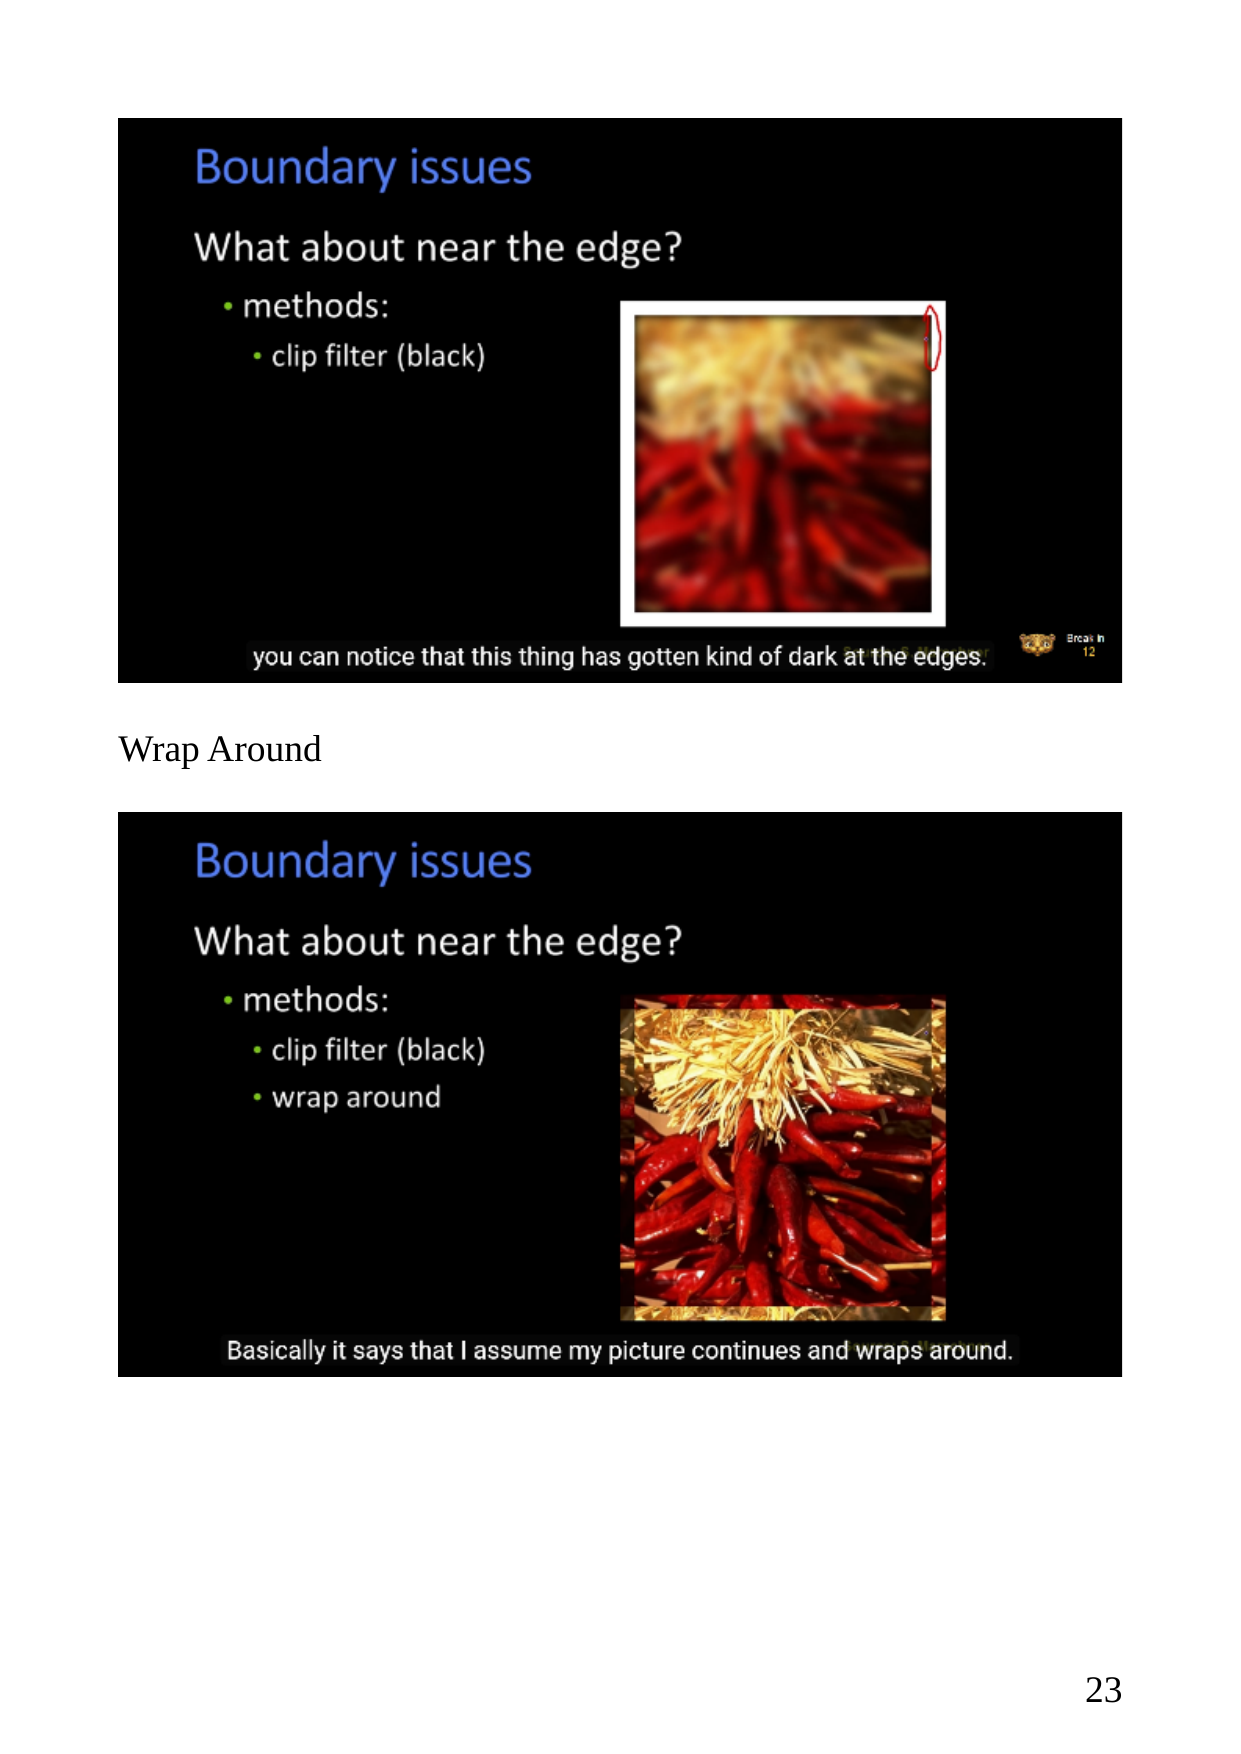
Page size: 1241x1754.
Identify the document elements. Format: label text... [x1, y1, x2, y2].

text Wrap Around [118, 726, 1122, 769]
picture [118, 118, 1123, 683]
picture [118, 812, 1123, 1377]
